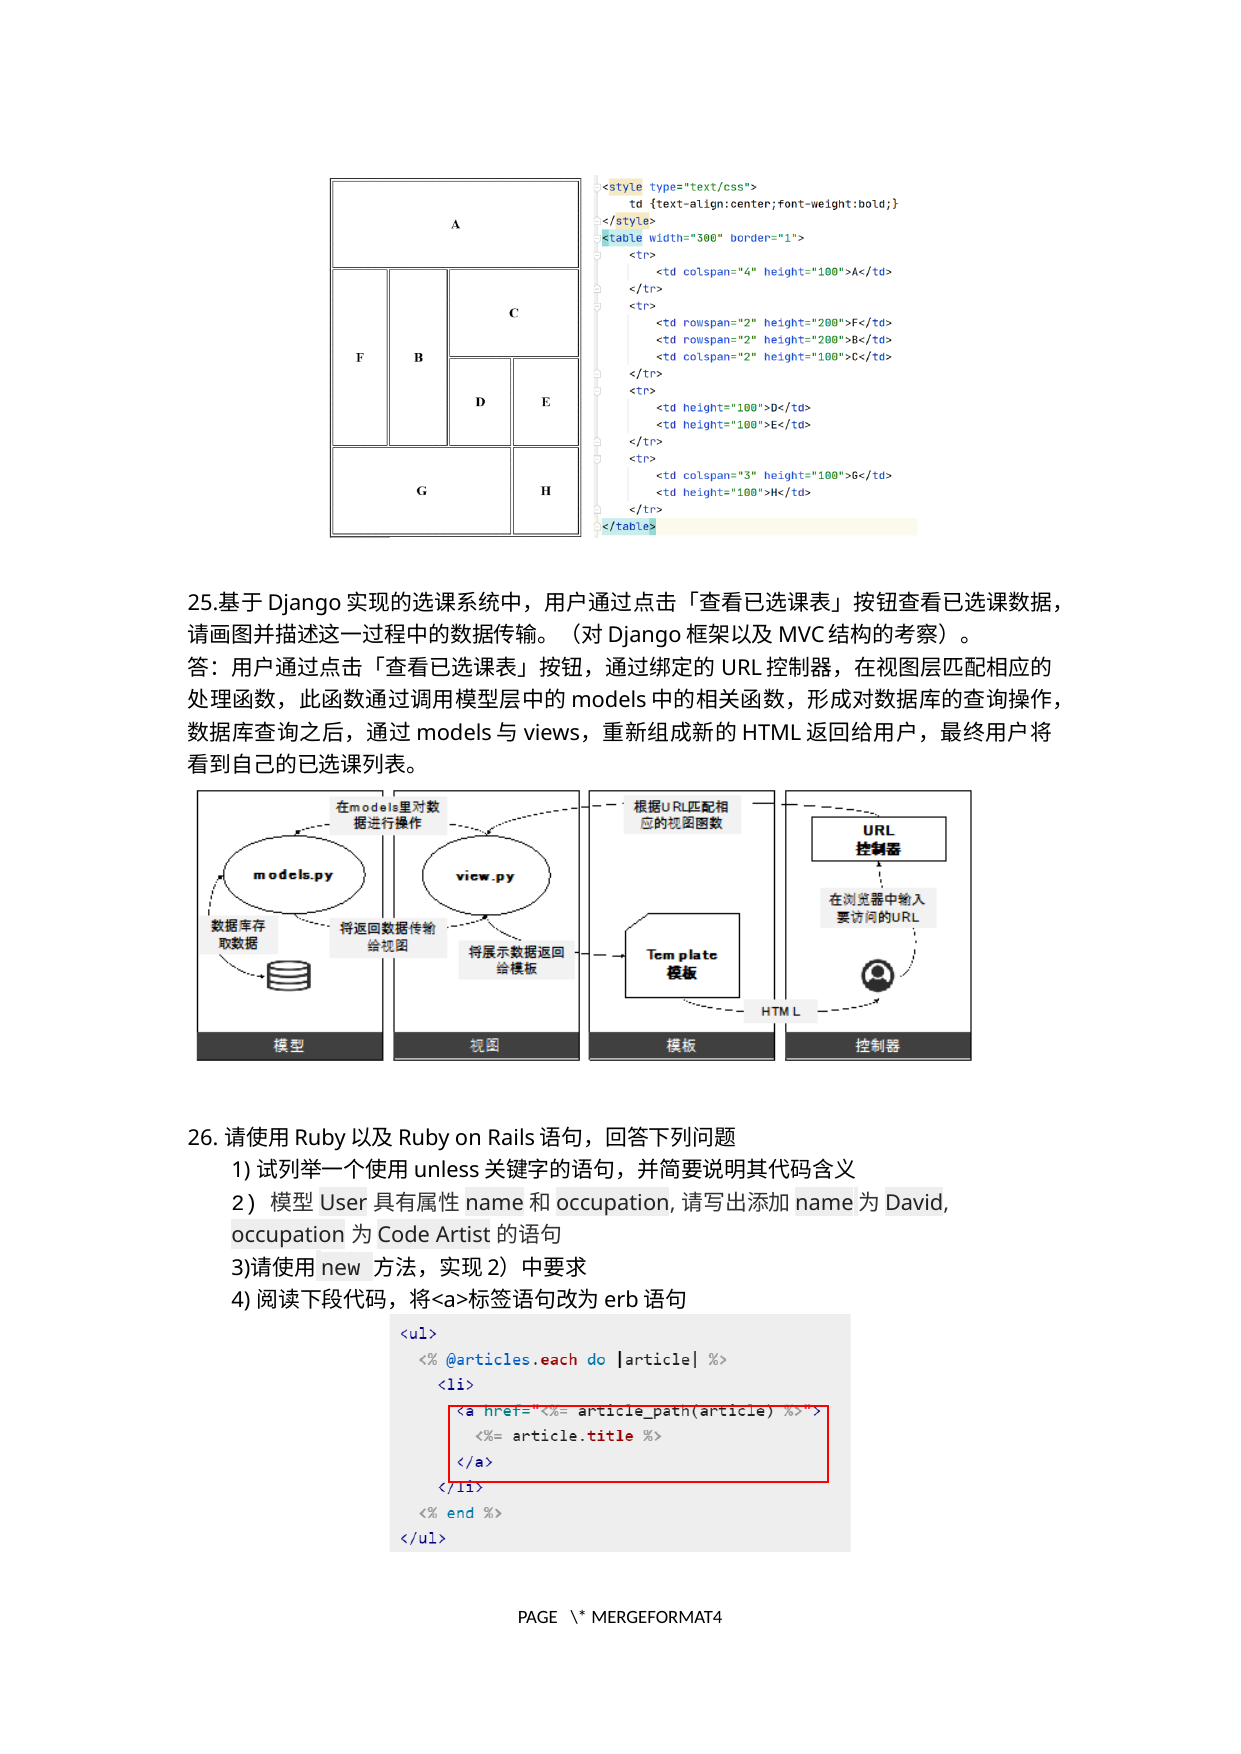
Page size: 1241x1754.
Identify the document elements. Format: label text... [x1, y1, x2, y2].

text 25.基于Django实现的选课系统中，用户通过点击「查看已选课表」按钮查看已选课数据，请画图并描述这一过程中的数据传输。（对Django框架以及MVC结构的考察）。 [187, 584, 1053, 649]
text 3)请使用 new 方法，实现2）中要求 [187, 1249, 1053, 1282]
text 26. 请使用Ruby以及Ruby on Rails语句，回答下列问题 [187, 1119, 1053, 1152]
text 2) 模型 User 具有属性 name 和occupation, 请写出添加name为 David, occupation 为Code Artist 的语句 [231, 1184, 1053, 1249]
picture [389, 1314, 851, 1552]
picture [323, 175, 918, 538]
text 4) 阅读下段代码，将<a>标签语句改为erb语句 [187, 1282, 1053, 1314]
text 答：用户通过点击「查看已选课表」按钮，通过绑定的URL控制器，在视图层匹配相应的处理函数，此函数通过调用模型层中的models中的相关函数，形成对数据库的查询操作，数据库查询之后，通过models与views，重新组成新的HTML返回给用户，最终用户将看到自己的已选课列表。 [187, 649, 1053, 779]
text 1) 试列举一个使用unless关键字的语句，并简要说明其代码含义 [231, 1152, 1053, 1184]
picture [187, 779, 978, 1071]
